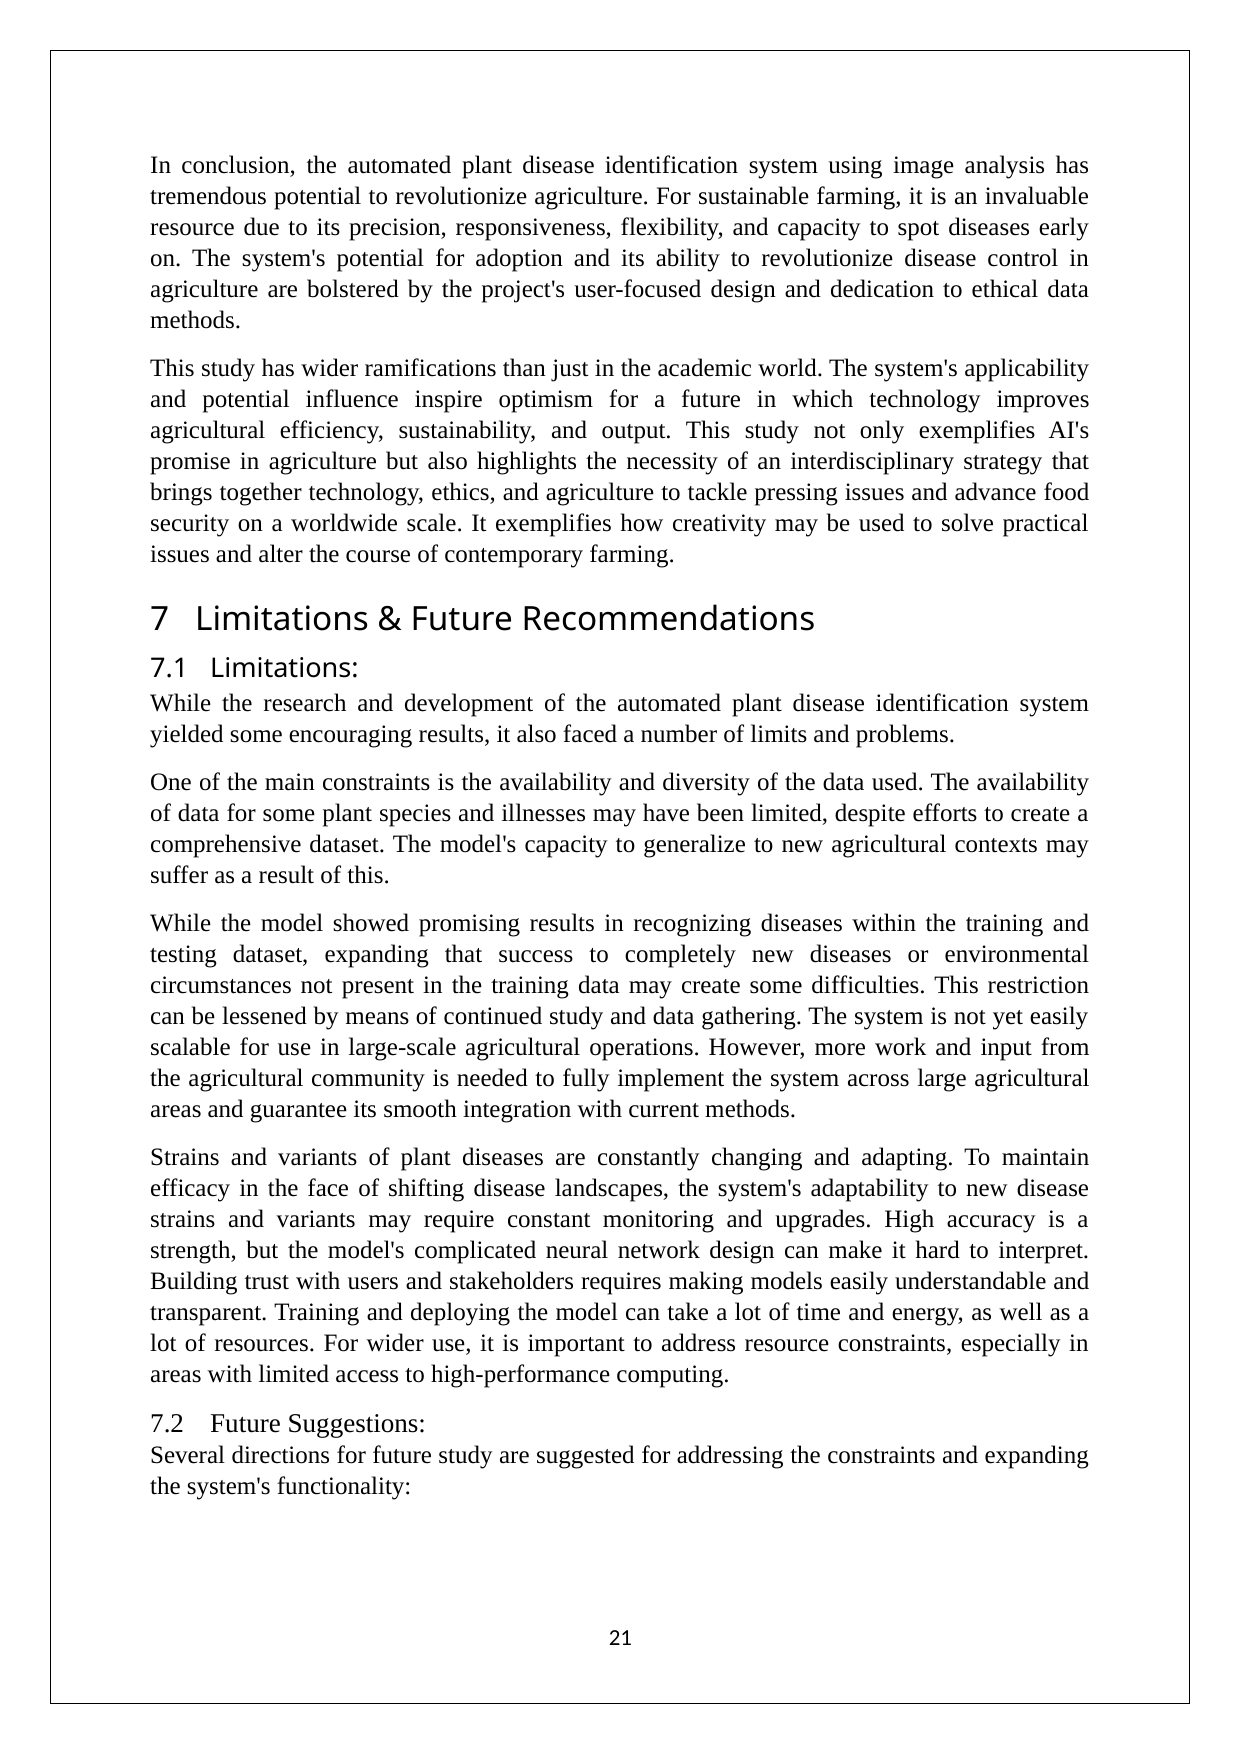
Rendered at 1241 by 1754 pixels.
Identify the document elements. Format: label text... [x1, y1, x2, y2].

subtitle Limitations: [150, 648, 1090, 685]
text While the model showed promising results in recognizing diseases within the training and testing dataset, expanding that success to completely new diseases or environmental circumstances not present in the training data may create some difficulties. This restriction can be lessened by means of continued study and data gathering. The system is not yet easily scalable for use in large-scale agricultural operations. However, more work and input from the agricultural community is needed to fully implement the system across large agricultural areas and guarantee its smooth integration with current methods. [150, 908, 1090, 1123]
subtitle Limitations & Future Recommendations [150, 595, 1090, 641]
text One of the main constraints is the availability and diversity of the data used. The availability of data for some plant species and illnesses may have been limited, despite efforts to create a comprehensive dataset. The model's capacity to generalize to new agricultural contexts may suffer as a result of this. [150, 767, 1090, 889]
subtitle Future Suggestions: [150, 1407, 1090, 1438]
text Several directions for future study are suggested for addressing the constraints and expanding the system's functionality: [150, 1440, 1090, 1500]
text This study has wider ramifications than just in the academic world. The system's applicability and potential influence inspire optimism for a future in which technology improves agricultural efficiency, sustainability, and output. This study not only exemplifies AI's promise in agriculture but also highlights the necessity of an interdisciplinary strategy that brings together technology, ethics, and agriculture to tackle pressing issues and advance food security on a worldwide scale. It exemplifies how creativity may be used to solve practical issues and alter the course of contemporary farming. [150, 353, 1090, 568]
text While the research and development of the automated plant disease identification system yielded some encouraging results, it also faced a number of limits and problems. [150, 688, 1090, 748]
text In conclusion, the automated plant disease identification system using image analysis has tremendous potential to revolutionize agriculture. For sustainable farming, it is an invaluable resource due to its precision, responsiveness, flexibility, and capacity to spot diseases early on. The system's potential for adoption and its ability to revolutionize disease control in agriculture are bolstered by the project's user-focused design and dedication to ethical data methods. [150, 150, 1090, 334]
text Strains and variants of plant diseases are constantly changing and adapting. To maintain efficacy in the face of shifting disease landscapes, the system's adaptability to new disease strains and variants may require constant monitoring and upgrades. High accuracy is a strength, but the model's complicated neural network design can make it hard to interpret. Building trust with users and stakeholders requires making models easily understandable and transparent. Training and deploying the model can take a lot of time and energy, as well as a lot of resources. For wider use, it is important to address resource constraints, especially in areas with limited access to high-performance computing. [150, 1142, 1090, 1388]
